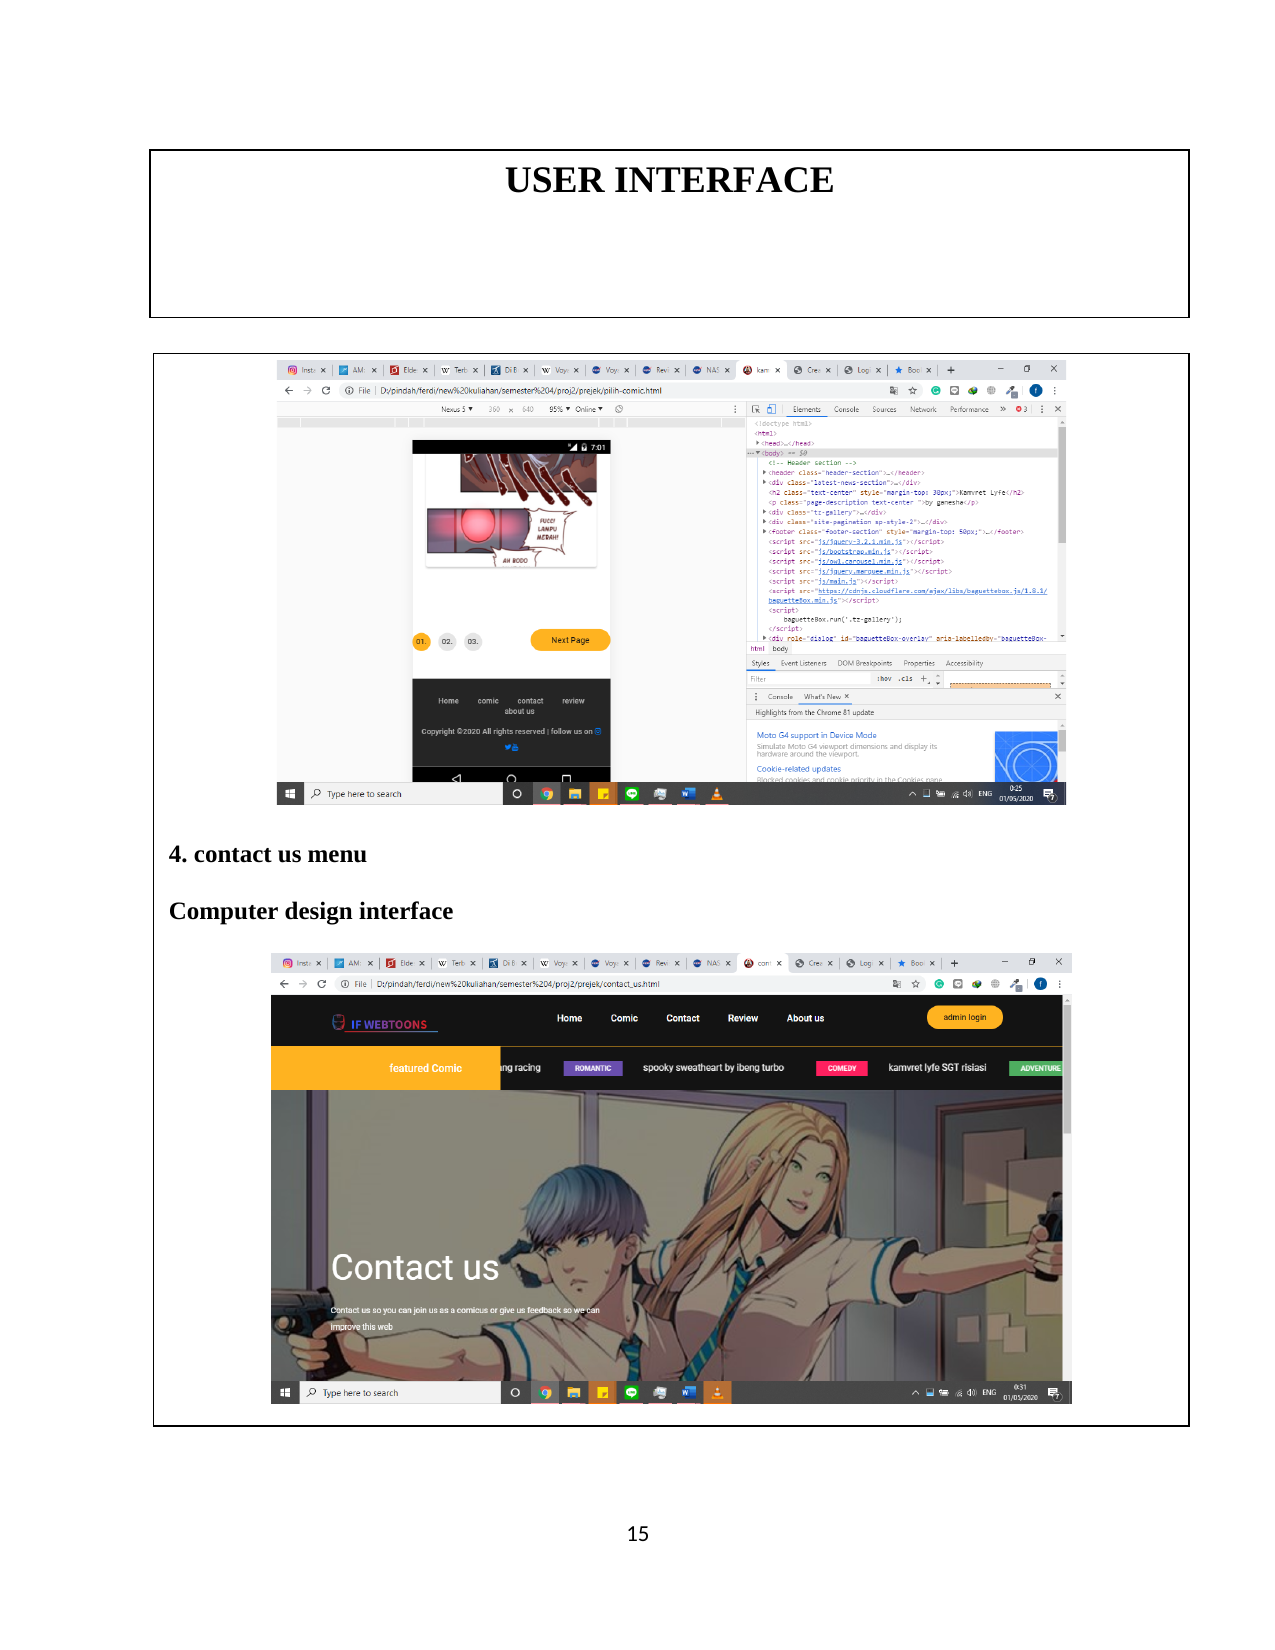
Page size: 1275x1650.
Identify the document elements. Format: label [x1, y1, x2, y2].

picture [271, 953, 1072, 1404]
picture [276, 360, 1067, 805]
